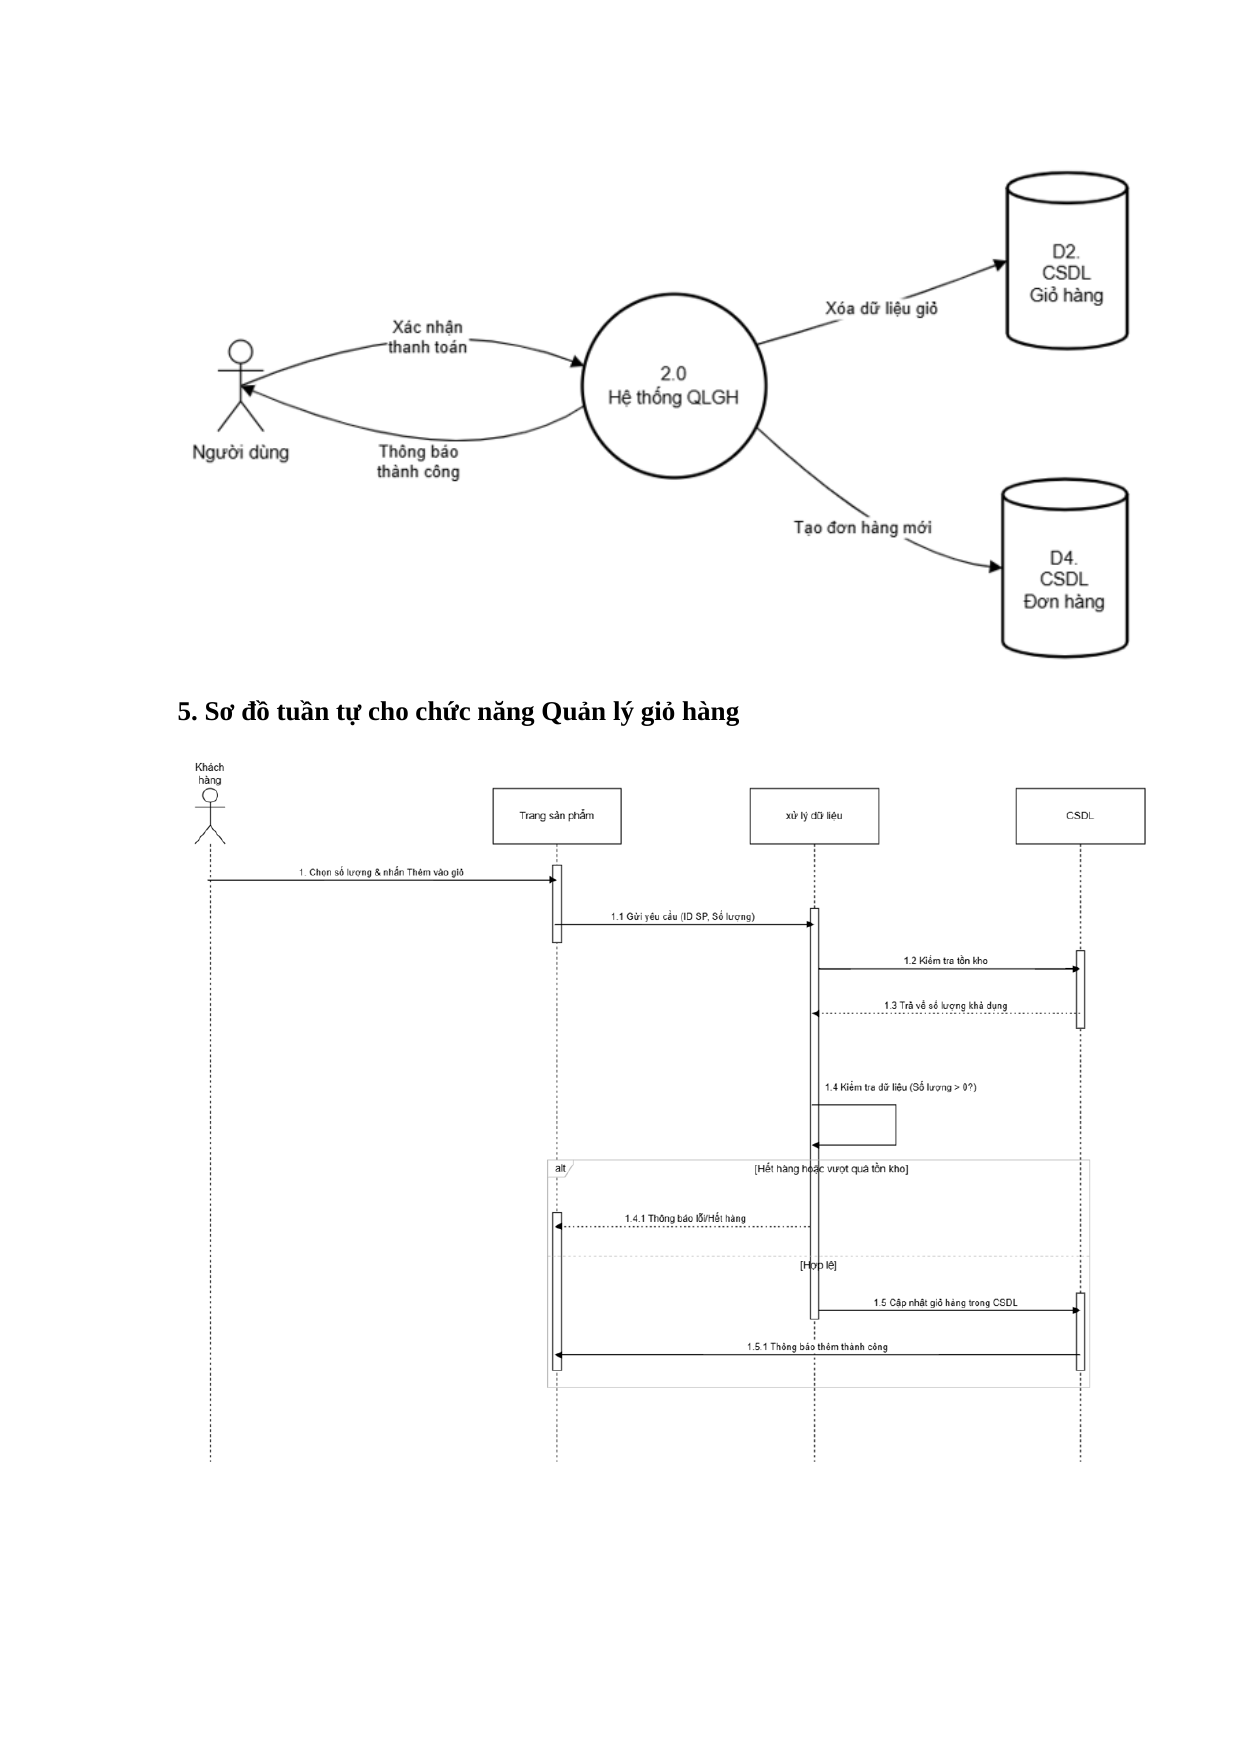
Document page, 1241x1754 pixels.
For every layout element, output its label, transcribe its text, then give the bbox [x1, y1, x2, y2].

text 5. Sơ đồ tuần tự cho chức năng Quản lý giỏ hàng [177, 695, 1152, 726]
picture [177, 118, 1152, 676]
picture [177, 745, 1152, 1467]
